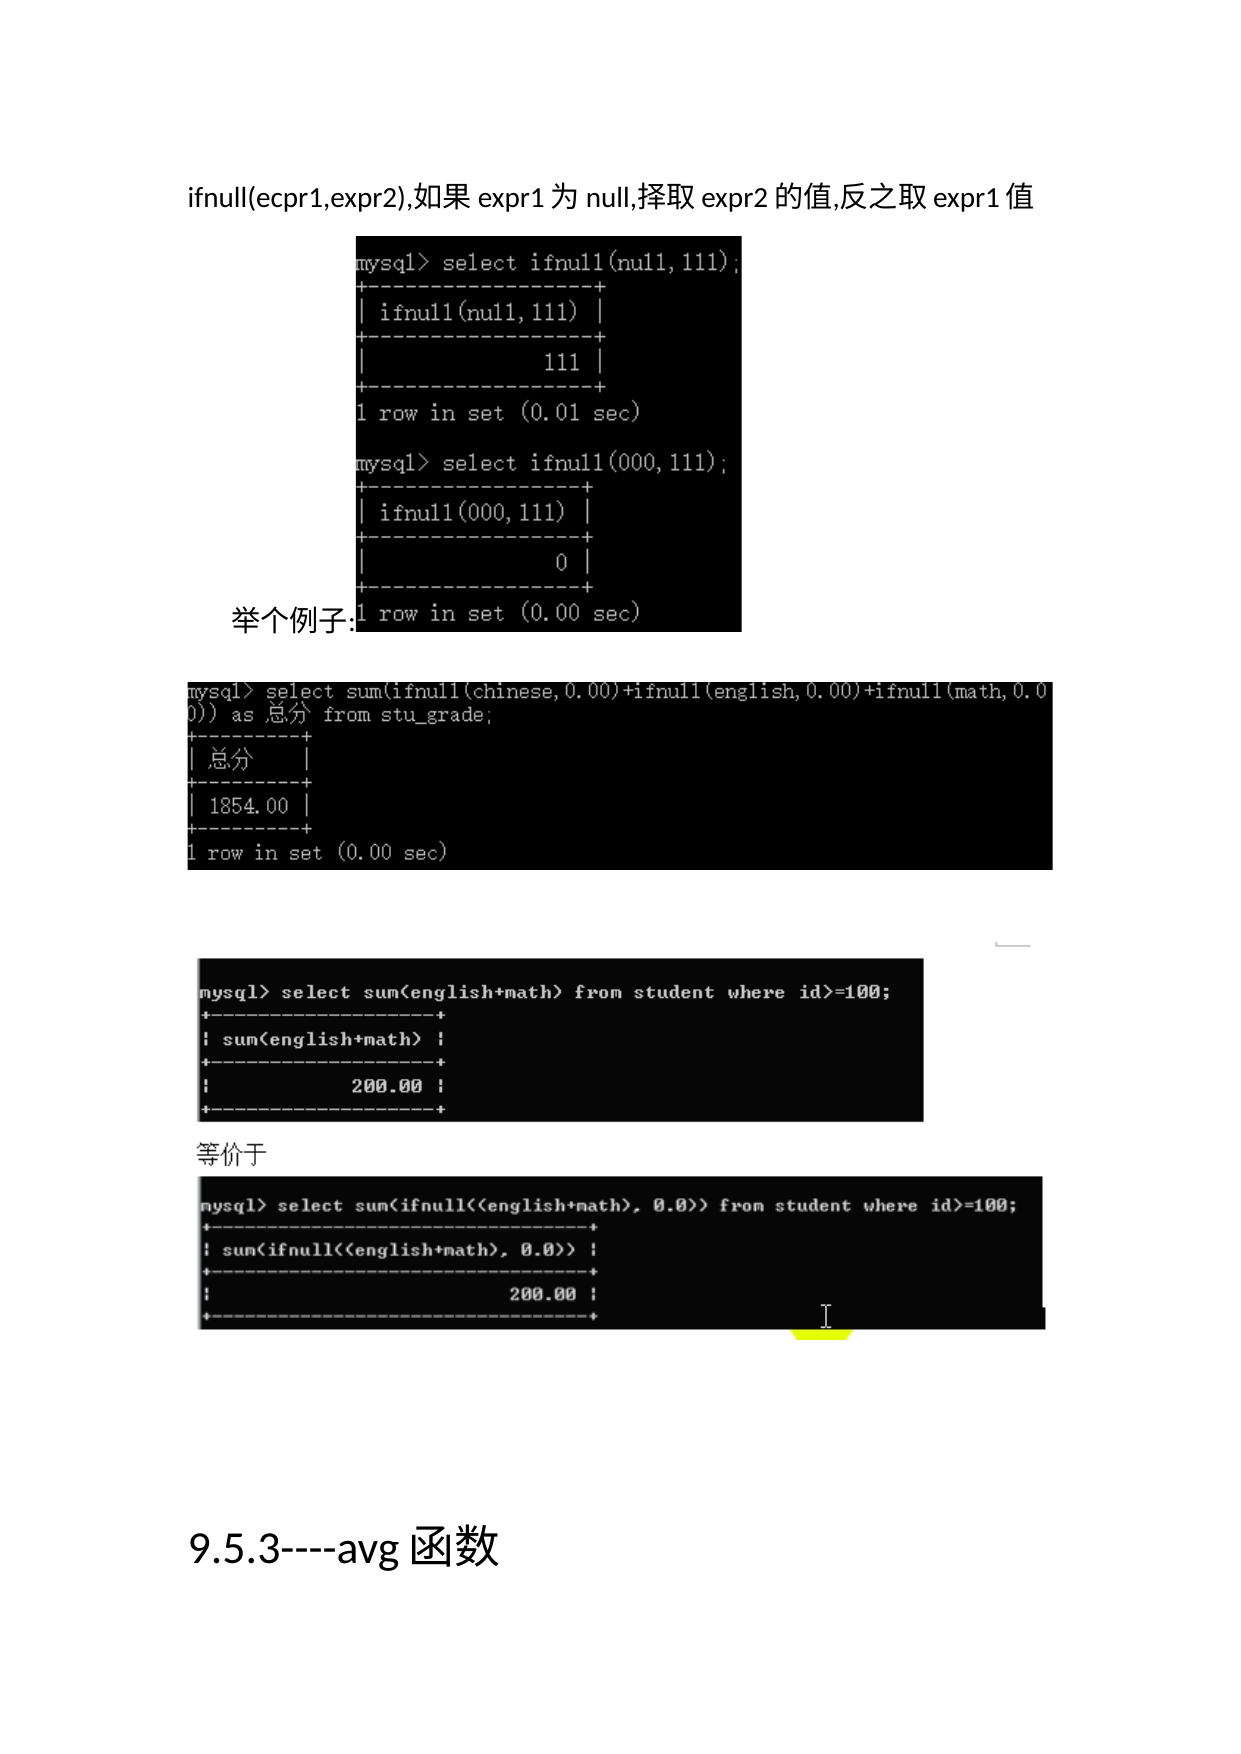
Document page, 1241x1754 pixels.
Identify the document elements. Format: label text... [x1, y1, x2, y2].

picture [187, 942, 1053, 1340]
text 9.5.3----avg函数 [187, 1494, 1053, 1592]
picture [355, 236, 742, 632]
text ifnull(ecpr1,expr2),如果expr1为null,择取expr2的值,反之取expr1值 [187, 162, 1053, 227]
picture [187, 682, 1053, 870]
